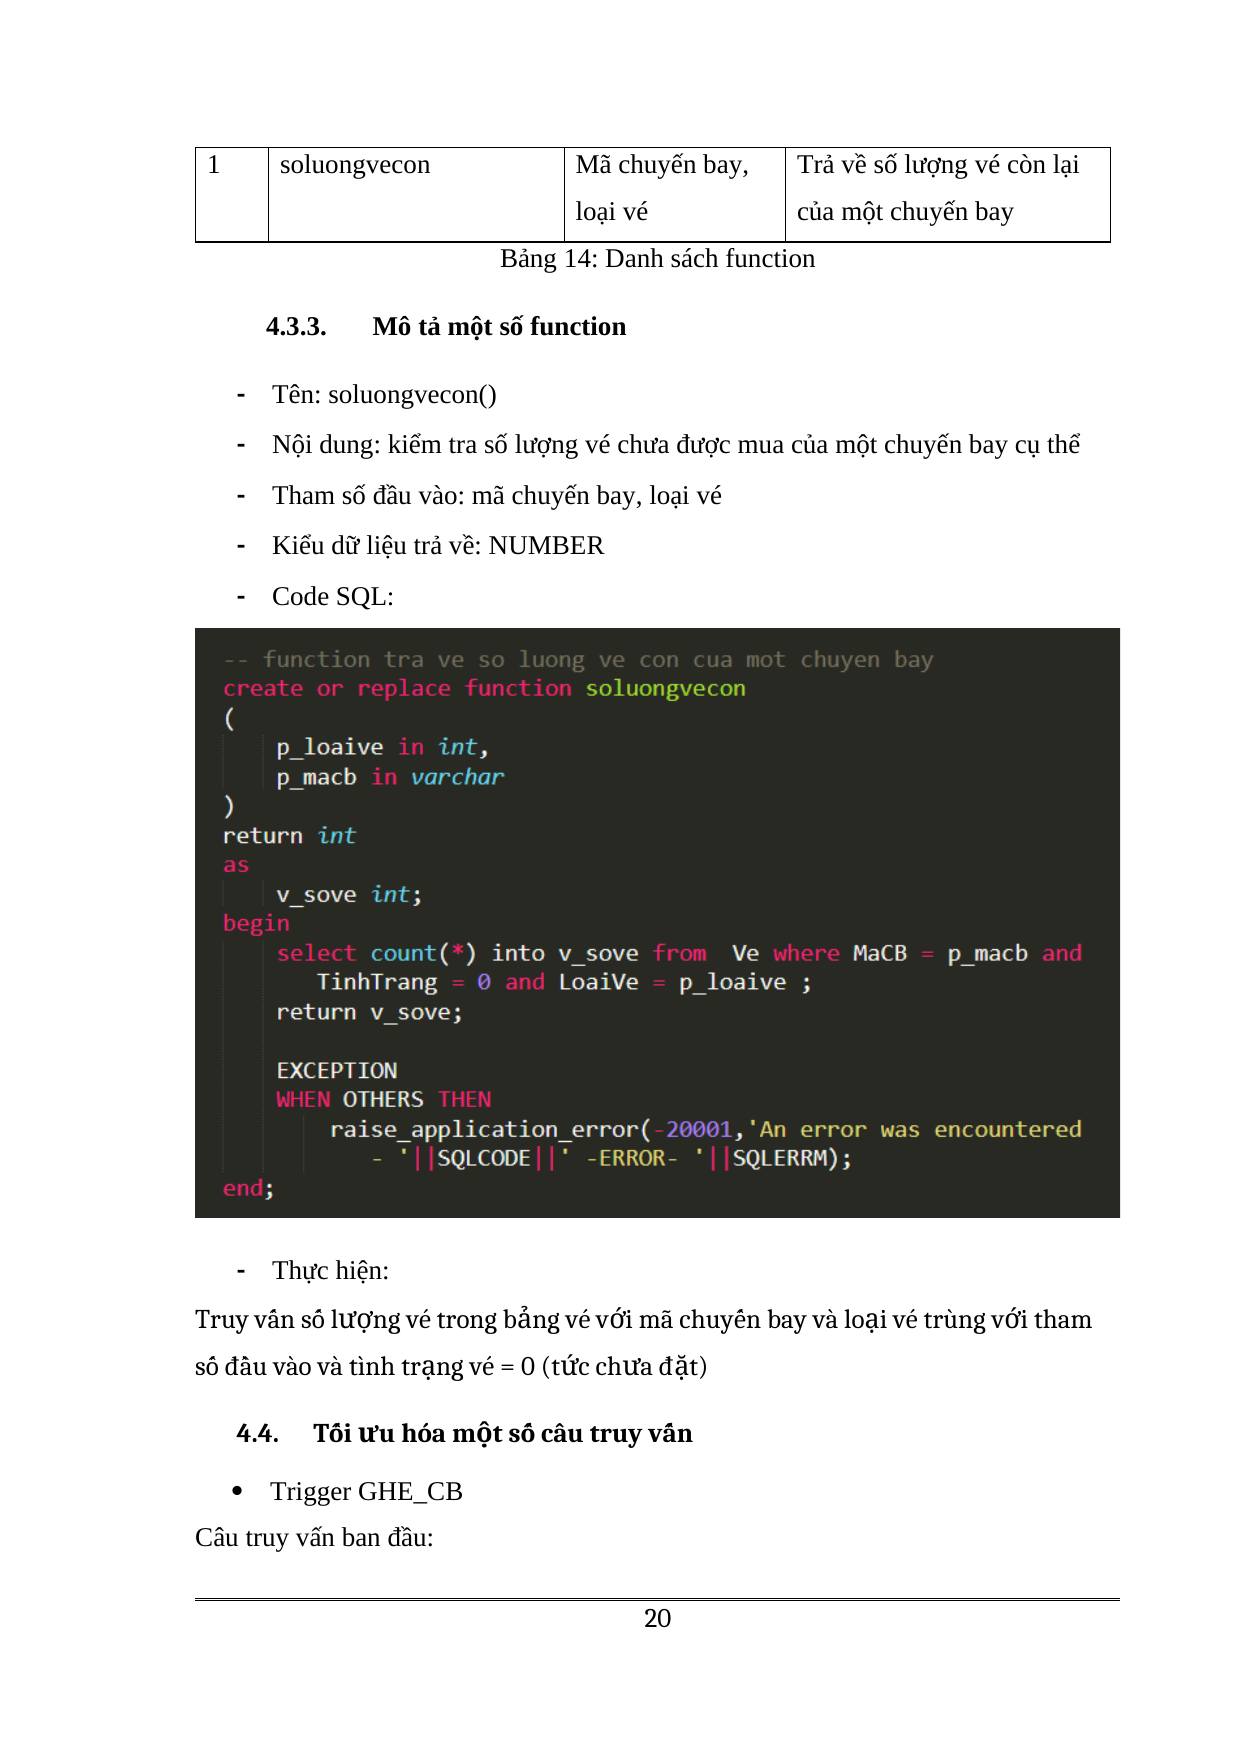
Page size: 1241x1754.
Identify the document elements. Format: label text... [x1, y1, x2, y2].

list Tham số đầu vào: mã chuyến bay, loại vé [236, 478, 1120, 512]
list Thực hiện: [236, 1253, 1120, 1287]
text Bảng 14: Danh sách function [195, 242, 1120, 273]
list Trigger GHE_CB [232, 1474, 1120, 1506]
table_cell Mã chuyến bay, loại vé [565, 148, 785, 241]
list Nội dung: kiểm tra số lượng vé chưa được mua của một chuyến bay cụ thể [236, 428, 1120, 461]
list Tên: soluongvecon() [236, 377, 1120, 411]
table_cell 1 [196, 148, 268, 241]
table_cell soluongvecon [269, 148, 564, 241]
table_cell Trả về số lượng vé còn lại của một chuyến bay [786, 148, 1110, 241]
subtitle Tối ưu hóa một số câu truy vấn [236, 1418, 1120, 1449]
picture [195, 628, 1121, 1218]
list Code SQL: [236, 579, 1120, 612]
text Truy vấn số lượng vé trong bảng vé với mã chuyến bay và loại vé trùng với tham số đầu vào và tình trạng vé = 0 (tức chưa đặt) [195, 1304, 1120, 1382]
subtitle Mô tả một số function [266, 310, 1120, 341]
list Kiểu dữ liệu trả về: NUMBER [236, 528, 1120, 562]
text Câu truy vấn ban đầu: [195, 1521, 1120, 1553]
